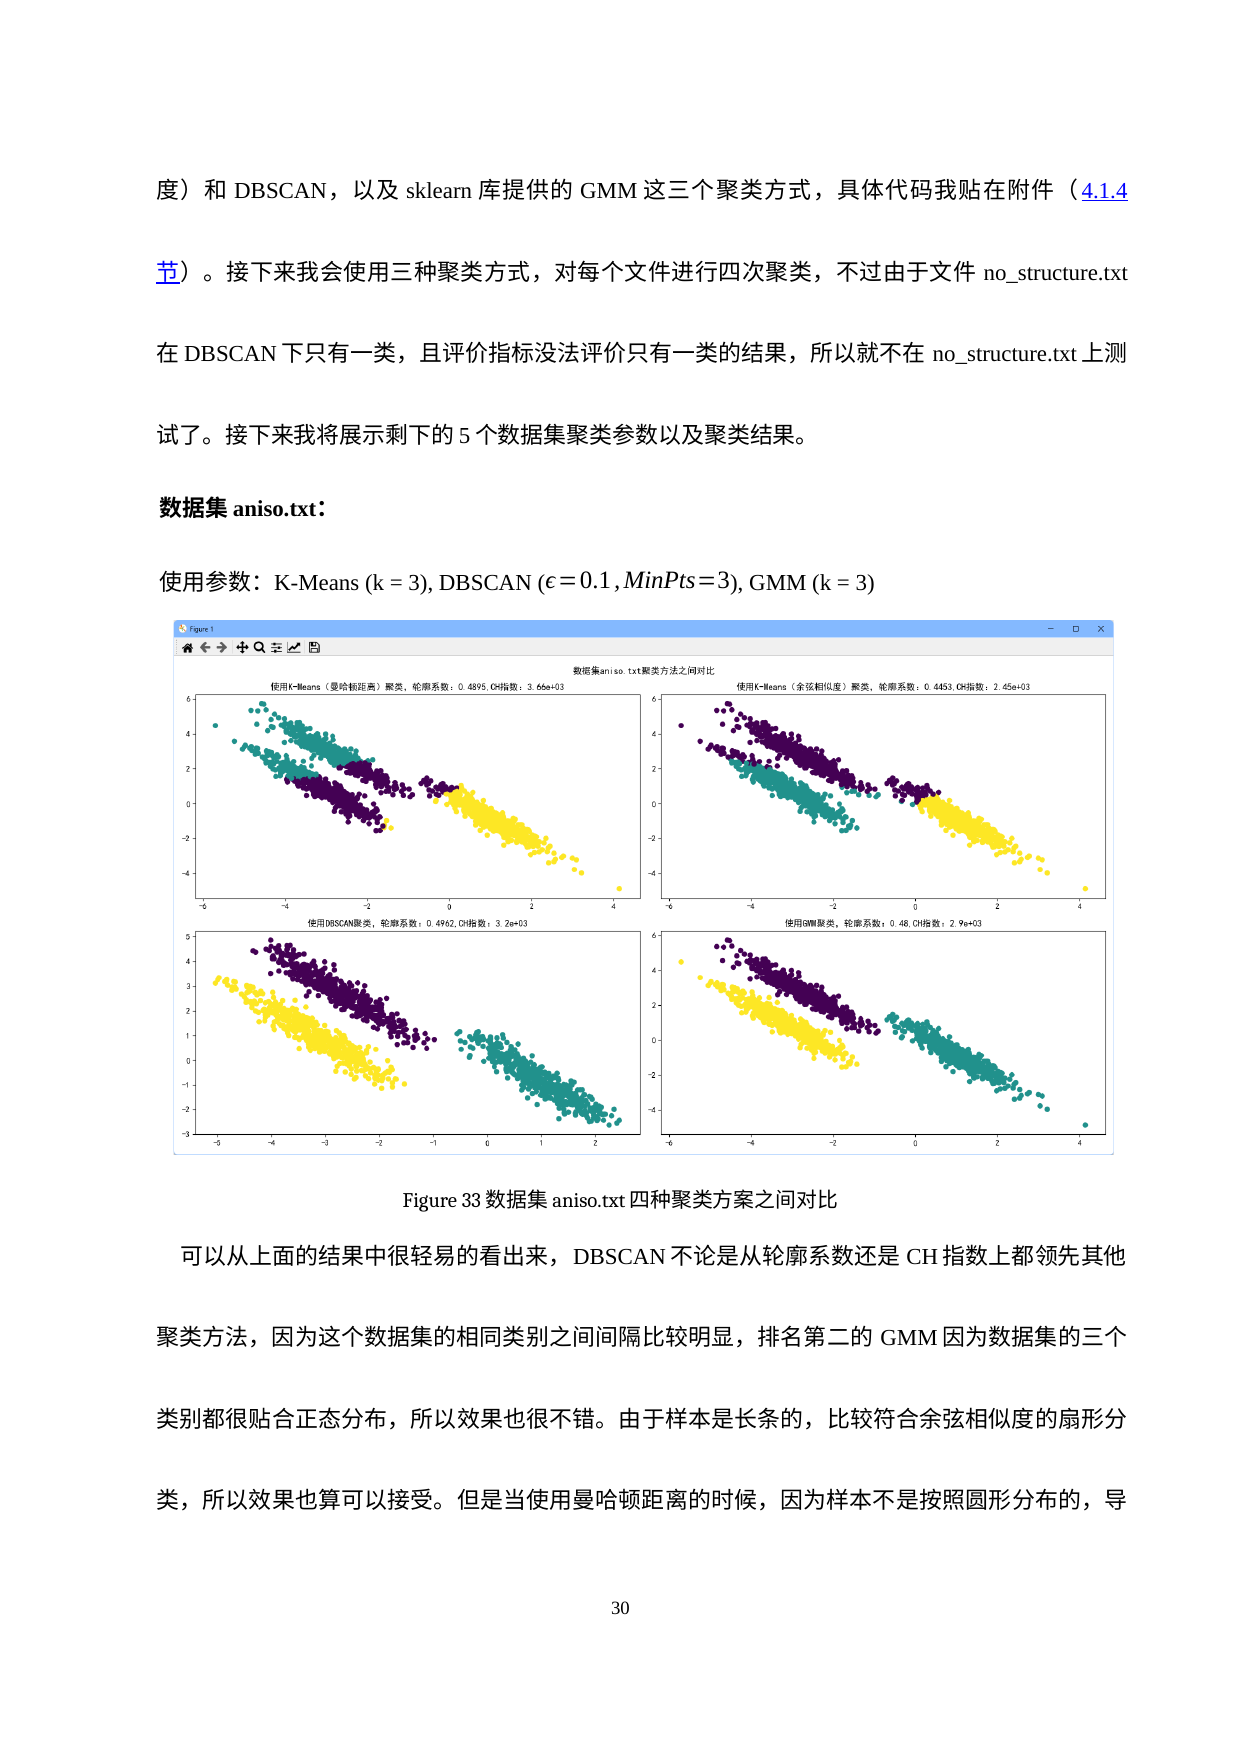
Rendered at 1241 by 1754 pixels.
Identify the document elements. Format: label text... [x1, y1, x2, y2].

text 数据集aniso.txt： [156, 474, 1128, 539]
picture [173, 620, 1114, 1155]
text Figure 33 数据集aniso.txt四种聚类方案之间对比 [112, 1182, 1128, 1214]
text 使用参数：K-Means (k = 3), DBSCAN (), GMM (k = 3) [156, 547, 1128, 613]
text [156, 156, 1128, 466]
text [156, 1222, 1128, 1531]
